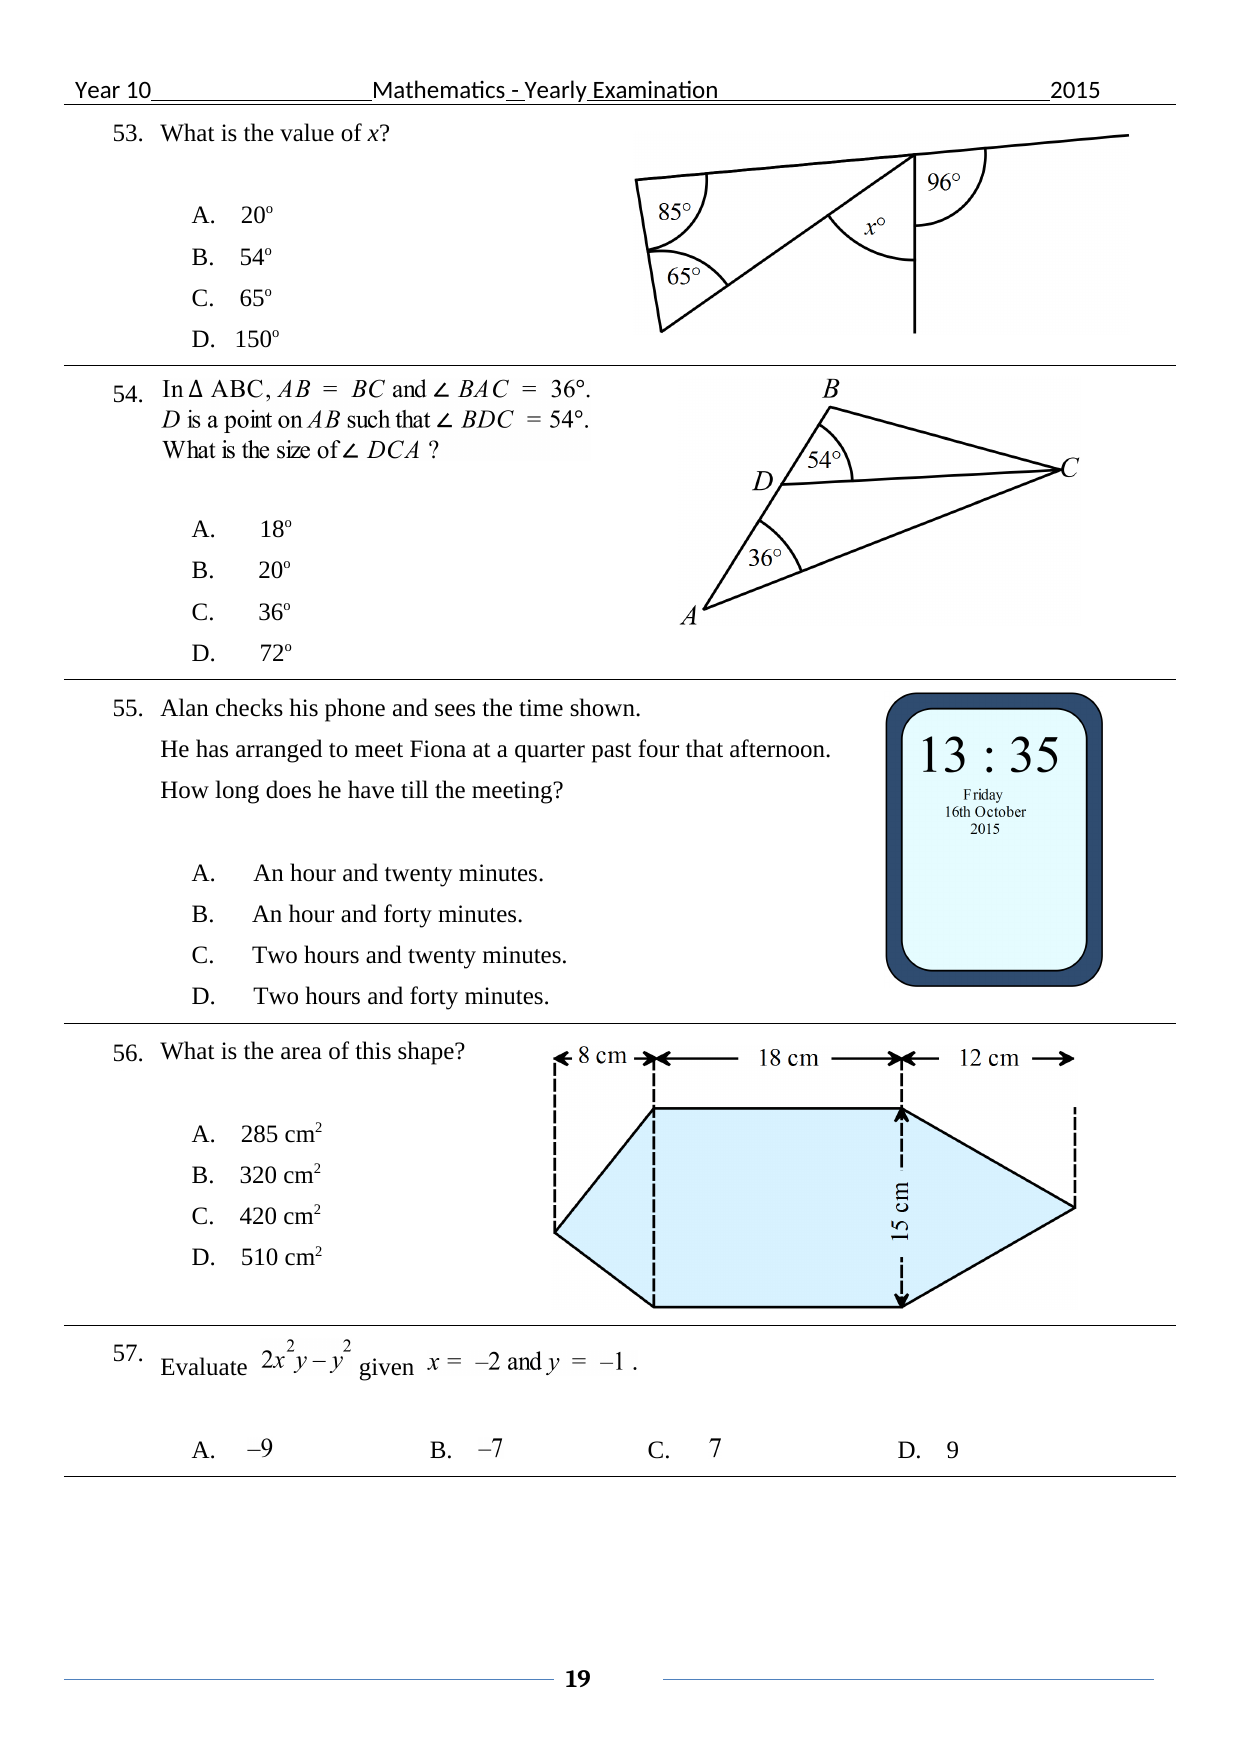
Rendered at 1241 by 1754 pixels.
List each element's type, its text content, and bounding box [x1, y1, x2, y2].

table_cell What is the value of x? A. 20o B. 54o C. 65o D. 150o [149, 105, 1176, 365]
table_cell What is the area of this shape? A. 285 cm2 B. 320 cm2 C. 420 cm2 D. 510 cm2 [149, 1024, 1176, 1325]
table_cell [64, 680, 149, 1023]
picture [260, 1338, 353, 1376]
table_cell Alan checks his phone and sees the time shown. He has arranged to meet Fiona at a quarter past four that afternoon. How long does he have till the meeting? A. An hour and twenty minutes. B. An hour and forty minutes. C. Two hours and twenty minutes. D. Two hours and forty minutes. [149, 680, 1176, 1023]
table_cell [64, 105, 149, 365]
picture [551, 1045, 1078, 1310]
table_cell A. 18o B. 20o C. 36o D. 72o [149, 366, 1176, 679]
picture [426, 1350, 638, 1376]
table_cell [64, 1326, 149, 1476]
picture [246, 1437, 274, 1459]
table_cell [64, 366, 149, 679]
picture [477, 1437, 504, 1459]
picture [632, 131, 1130, 335]
picture [707, 1437, 723, 1459]
picture [160, 378, 591, 461]
table_cell [64, 1024, 149, 1325]
table_cell Evaluate given A. B. C. D. 9 [149, 1326, 1176, 1476]
picture [677, 376, 1081, 626]
picture [884, 691, 1103, 988]
